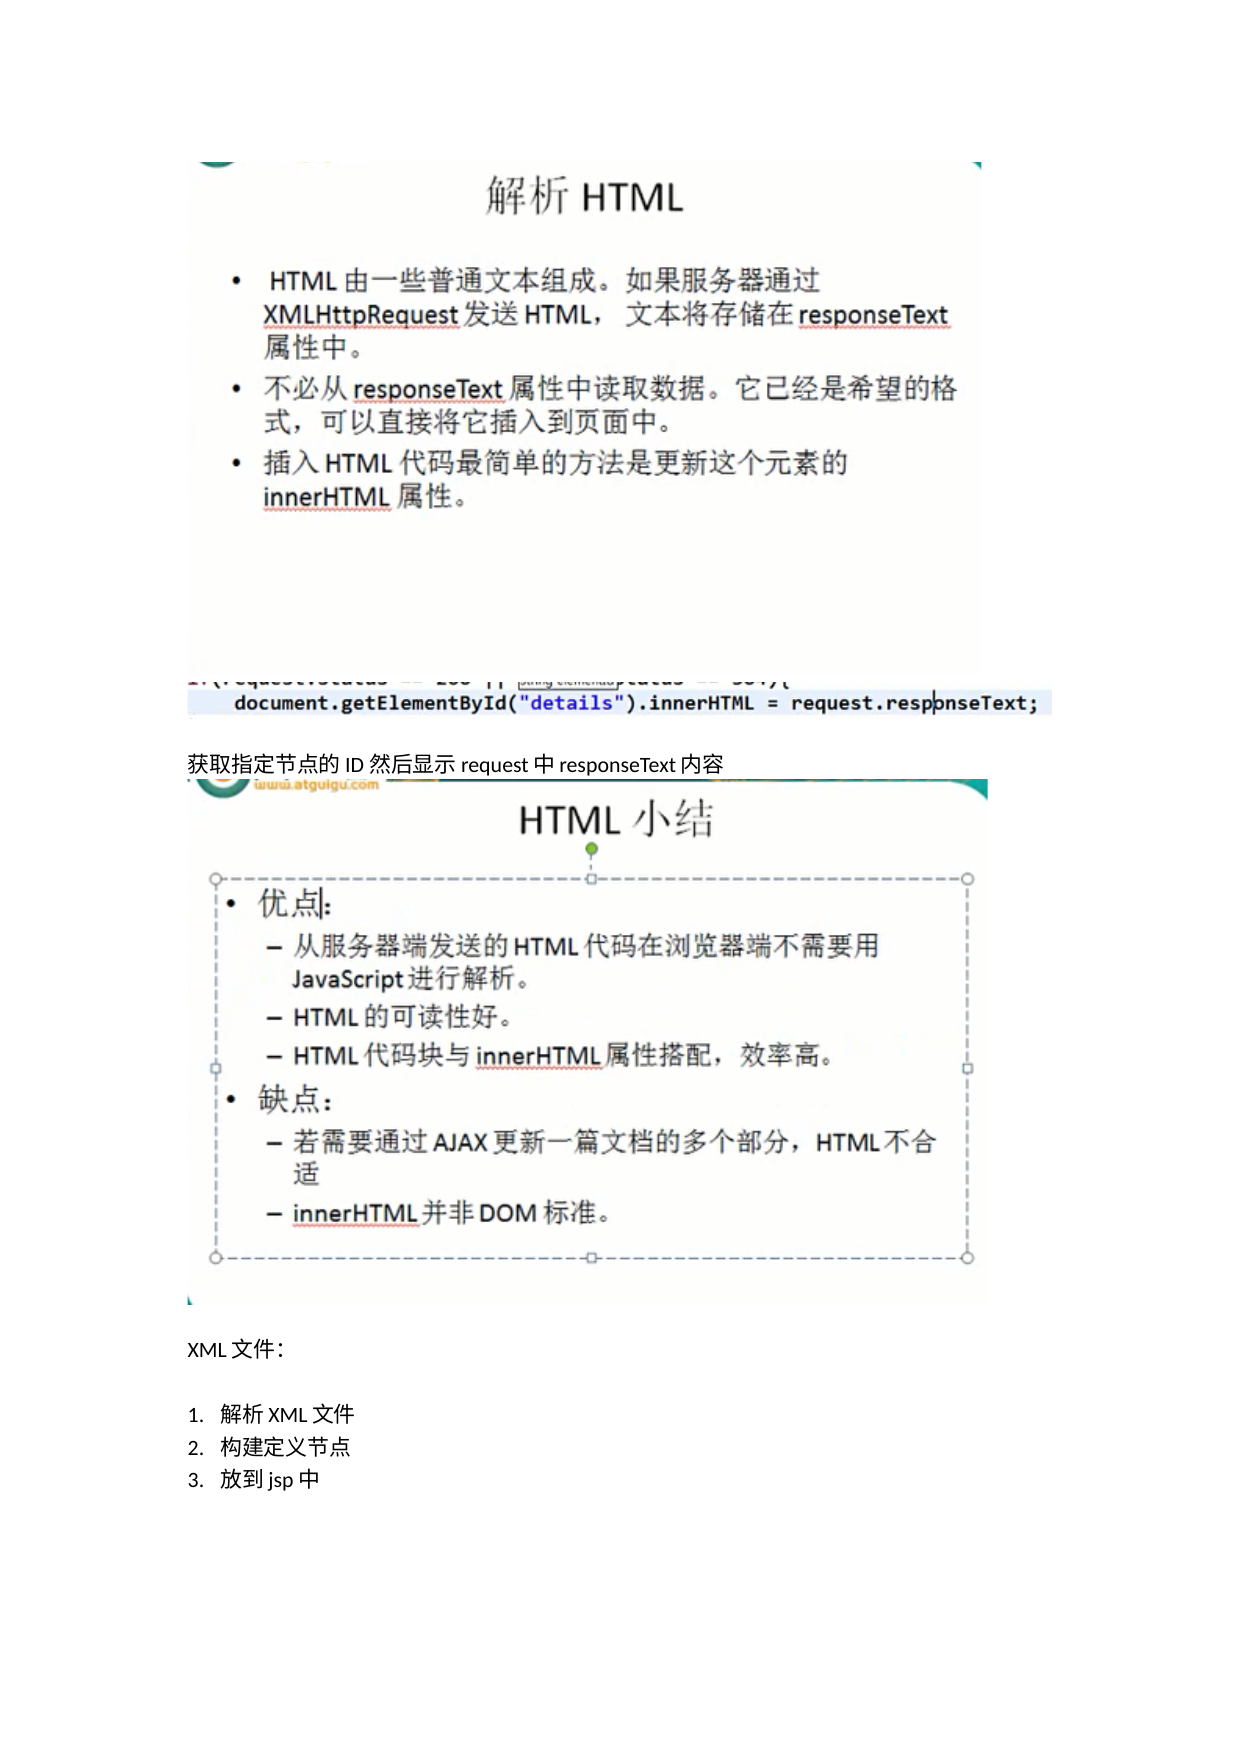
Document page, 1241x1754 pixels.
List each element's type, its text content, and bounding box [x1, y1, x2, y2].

text 获取指定节点的ID 然后显示request中responseText内容 [187, 747, 1053, 779]
list 解析XML文件 [187, 1397, 1053, 1429]
text XML文件： [187, 1332, 1053, 1364]
list 放到jsp中 [187, 1462, 1053, 1494]
picture [187, 162, 982, 675]
picture [187, 779, 988, 1305]
picture [187, 682, 1052, 719]
list 构建定义节点 [187, 1429, 1053, 1462]
